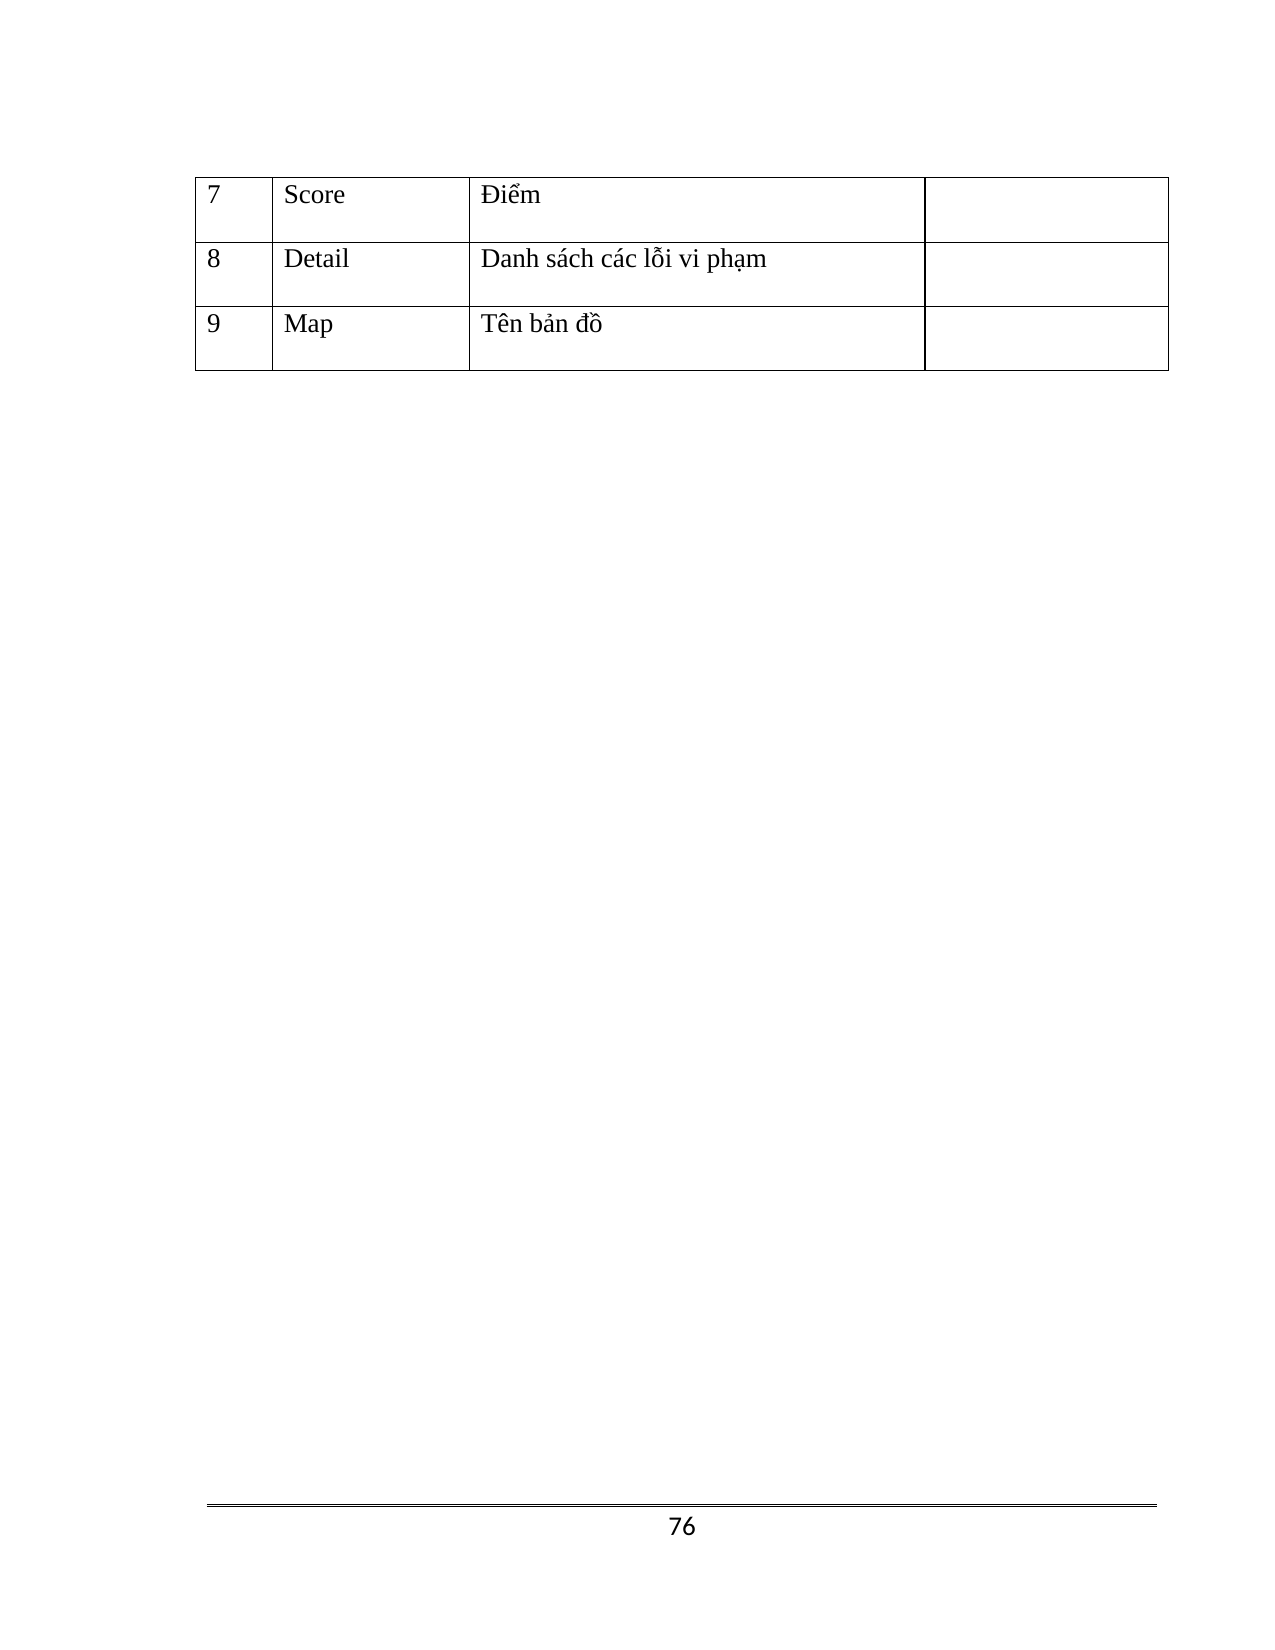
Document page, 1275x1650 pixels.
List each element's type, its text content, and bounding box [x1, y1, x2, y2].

table_cell Điểm [470, 178, 924, 242]
table_cell Score [273, 178, 469, 242]
table_cell Danh sách các lỗi vi phạm [470, 243, 924, 306]
table_cell [926, 178, 1168, 242]
table_cell Detail [273, 243, 469, 306]
table_cell 7 [196, 178, 272, 242]
table_cell 8 [196, 243, 272, 306]
table_cell Map [273, 307, 469, 370]
table_cell Tên bản đồ [470, 307, 924, 370]
table_cell 9 [196, 307, 272, 370]
table_cell [926, 243, 1168, 306]
table_cell [926, 307, 1168, 370]
